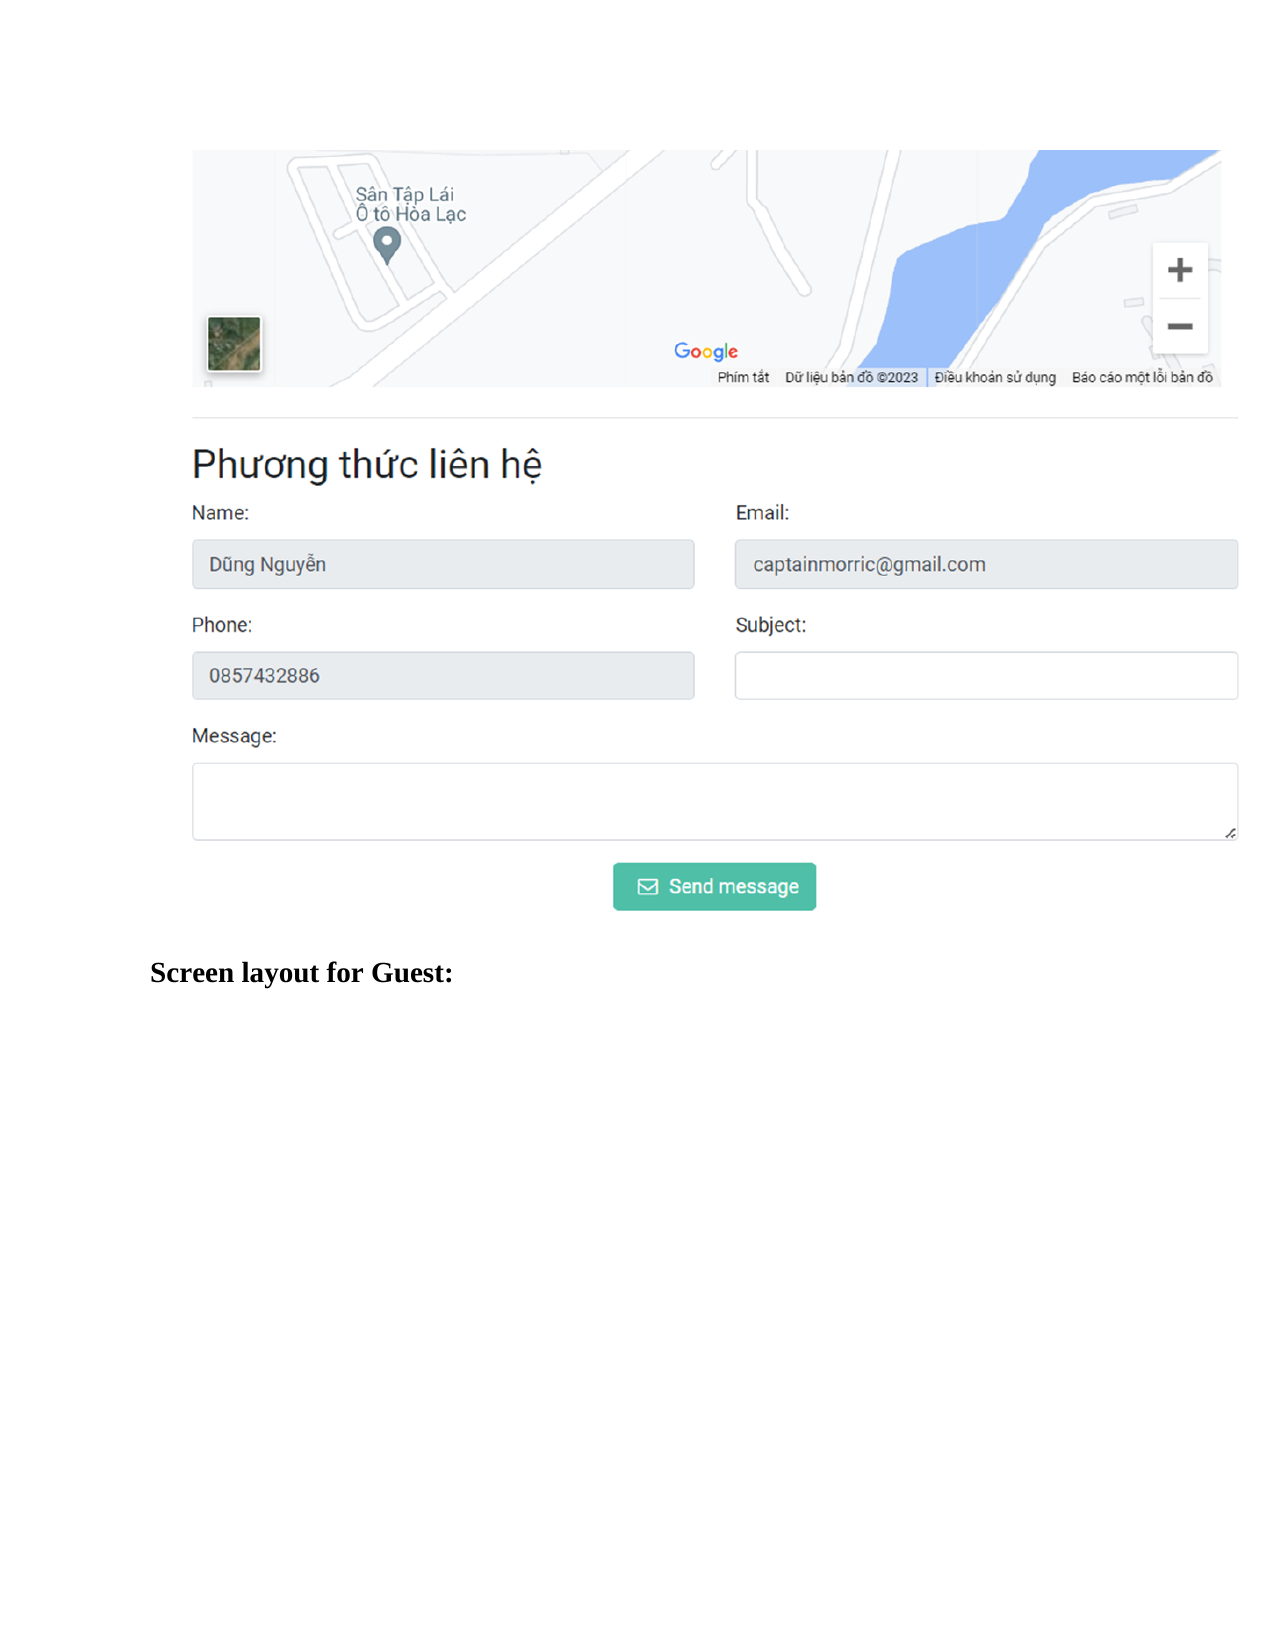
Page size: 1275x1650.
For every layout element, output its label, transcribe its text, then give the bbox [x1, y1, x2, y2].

text Screen layout for Guest: [150, 955, 1125, 989]
picture [150, 150, 1275, 951]
